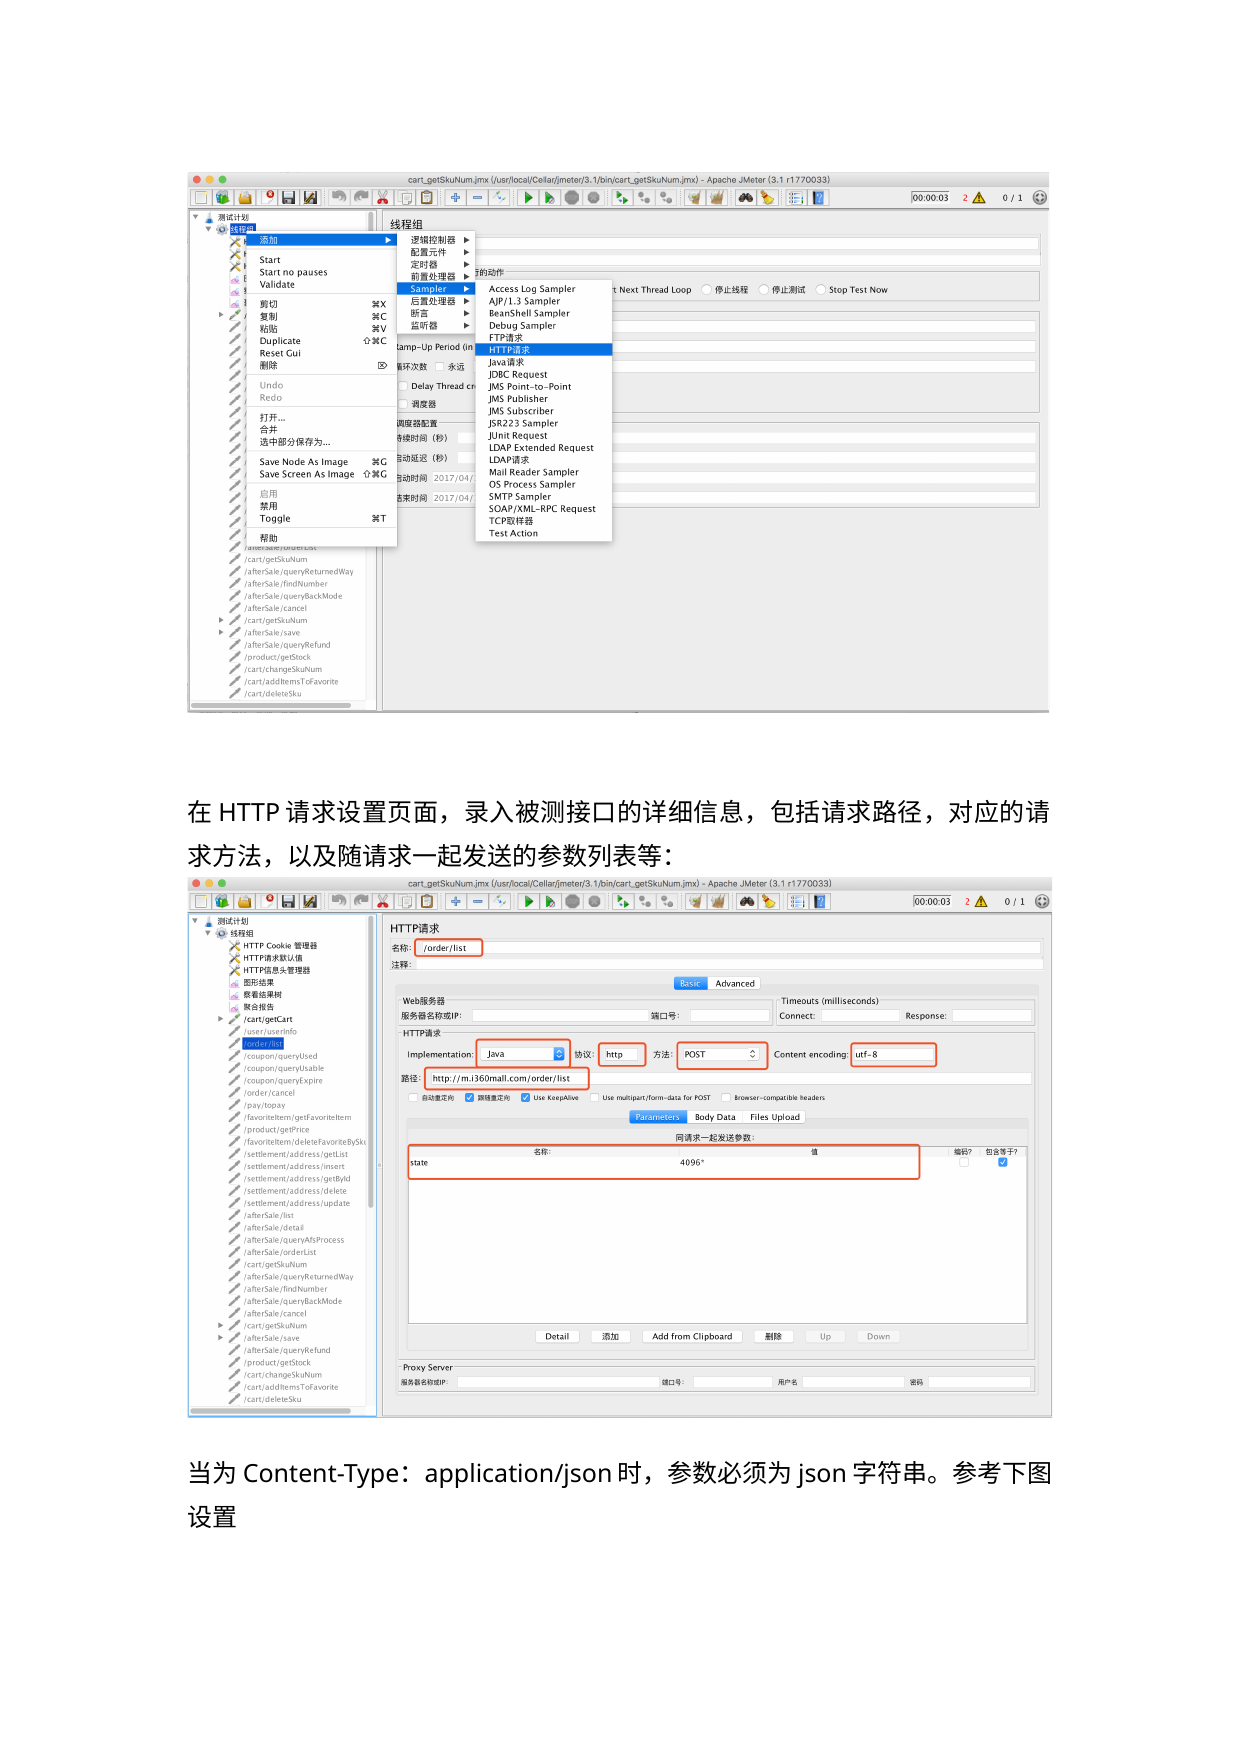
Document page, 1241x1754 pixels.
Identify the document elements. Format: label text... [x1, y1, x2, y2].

text 当为Content-Type：application/json时，参数必须为json字符串。参考下图设置 [187, 1450, 1053, 1538]
picture [187, 172, 1050, 713]
text 在HTTP请求设置页面，录入被测接口的详细信息，包括请求路径，对应的请求方法，以及随请求一起发送的参数列表等： [187, 789, 1053, 877]
picture [187, 877, 1053, 1418]
